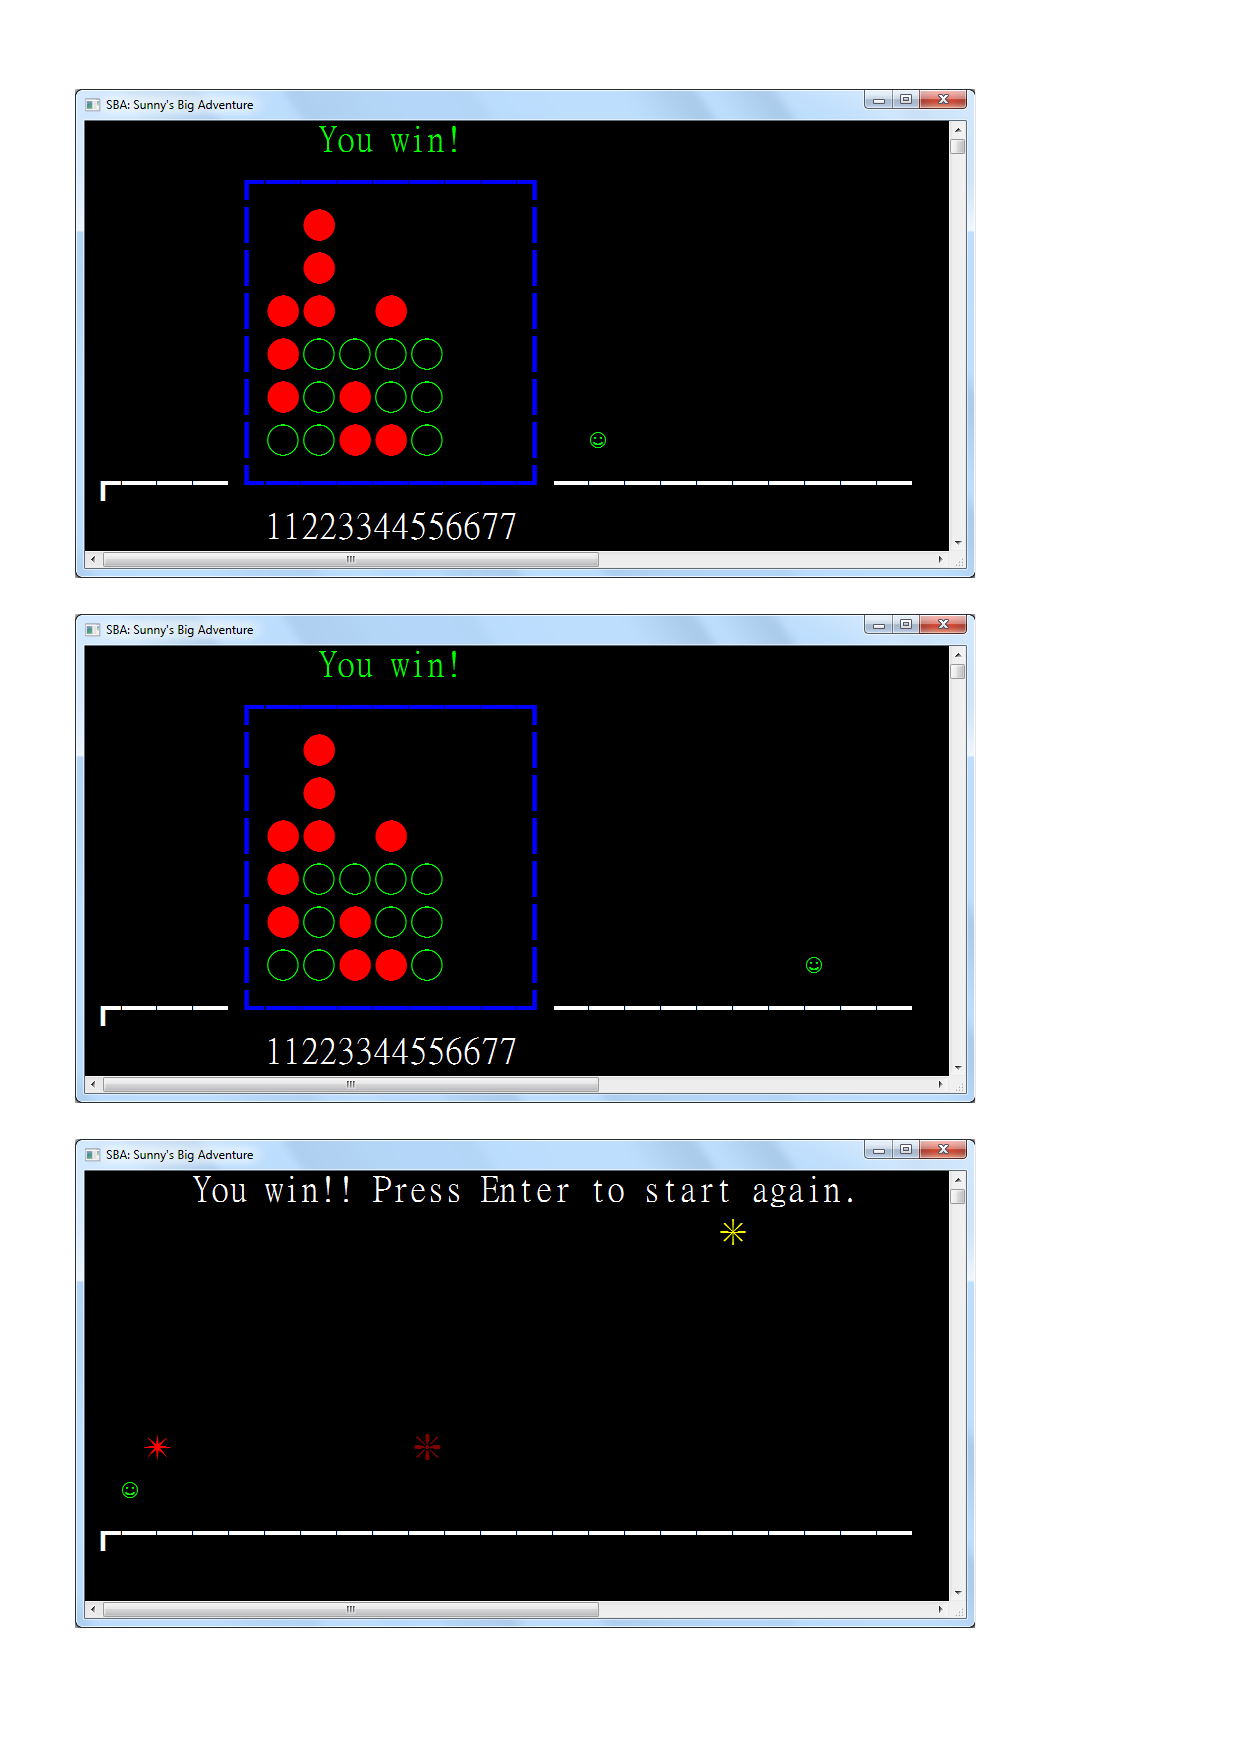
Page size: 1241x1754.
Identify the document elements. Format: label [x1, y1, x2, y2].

picture [75, 1139, 976, 1628]
picture [75, 614, 976, 1103]
picture [75, 89, 976, 578]
